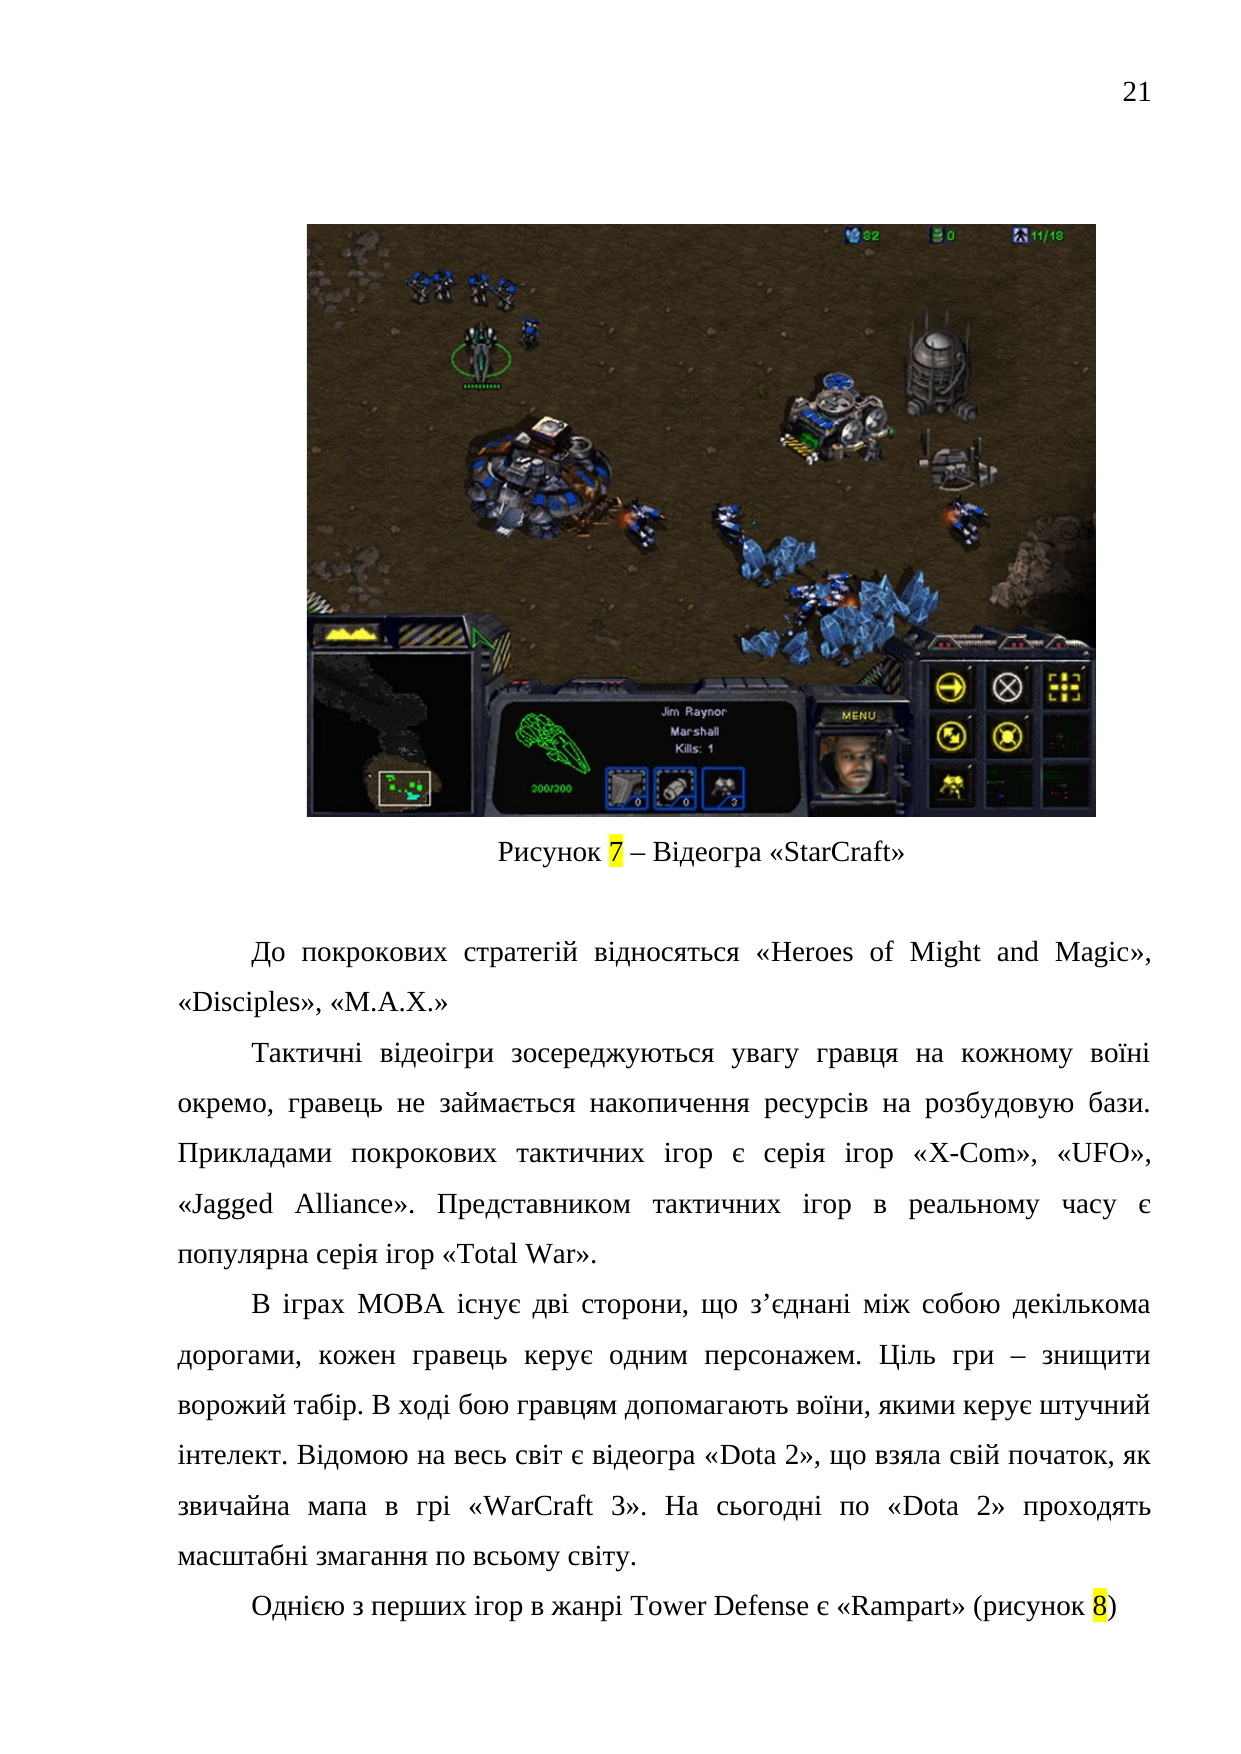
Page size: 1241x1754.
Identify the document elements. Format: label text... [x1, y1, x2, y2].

text В іграх MOBA існує дві сторони, що з’єднані між собою декількома дорогами, кожен гравець керує одним персонажем. Ціль гри – знищити ворожий табір. В ході бою гравцям допомагають воїни, якими керує штучний інтелект. Відомою на весь світ є відеогра «Dota 2», що взяла свій початок, як звичайна мапа в грі «WarCraft 3». На сьогодні по «Dota 2» проходять масштабні змагання по всьому світу. [177, 1286, 1152, 1572]
text Рисунок 7 – Відеогра «StarCraft» [623, 834, 1152, 867]
text Однією з перших ігор в жанрі Tower Defense є «Rampart» (рисунок 8) [177, 1588, 1093, 1622]
text Рисунок 7 – Відеогра «StarCraft» [177, 834, 609, 867]
picture [306, 224, 1096, 817]
text До покрокових стратегій відносяться «Heroes of Might and Magic», «Disciples», «M.A.X.» [177, 934, 1152, 1018]
text Тактичні відеоігри зосереджуються увагу гравця на кожному воїні окремо, гравець не займається накопичення ресурсів на розбудовую бази. Прикладами покрокових тактичних ігор є серія ігор «X-Com», «UFO», «Jagged Alliance». Представником тактичних ігор в реальному часу є популярна серія ігор «Total War». [177, 1035, 1152, 1270]
